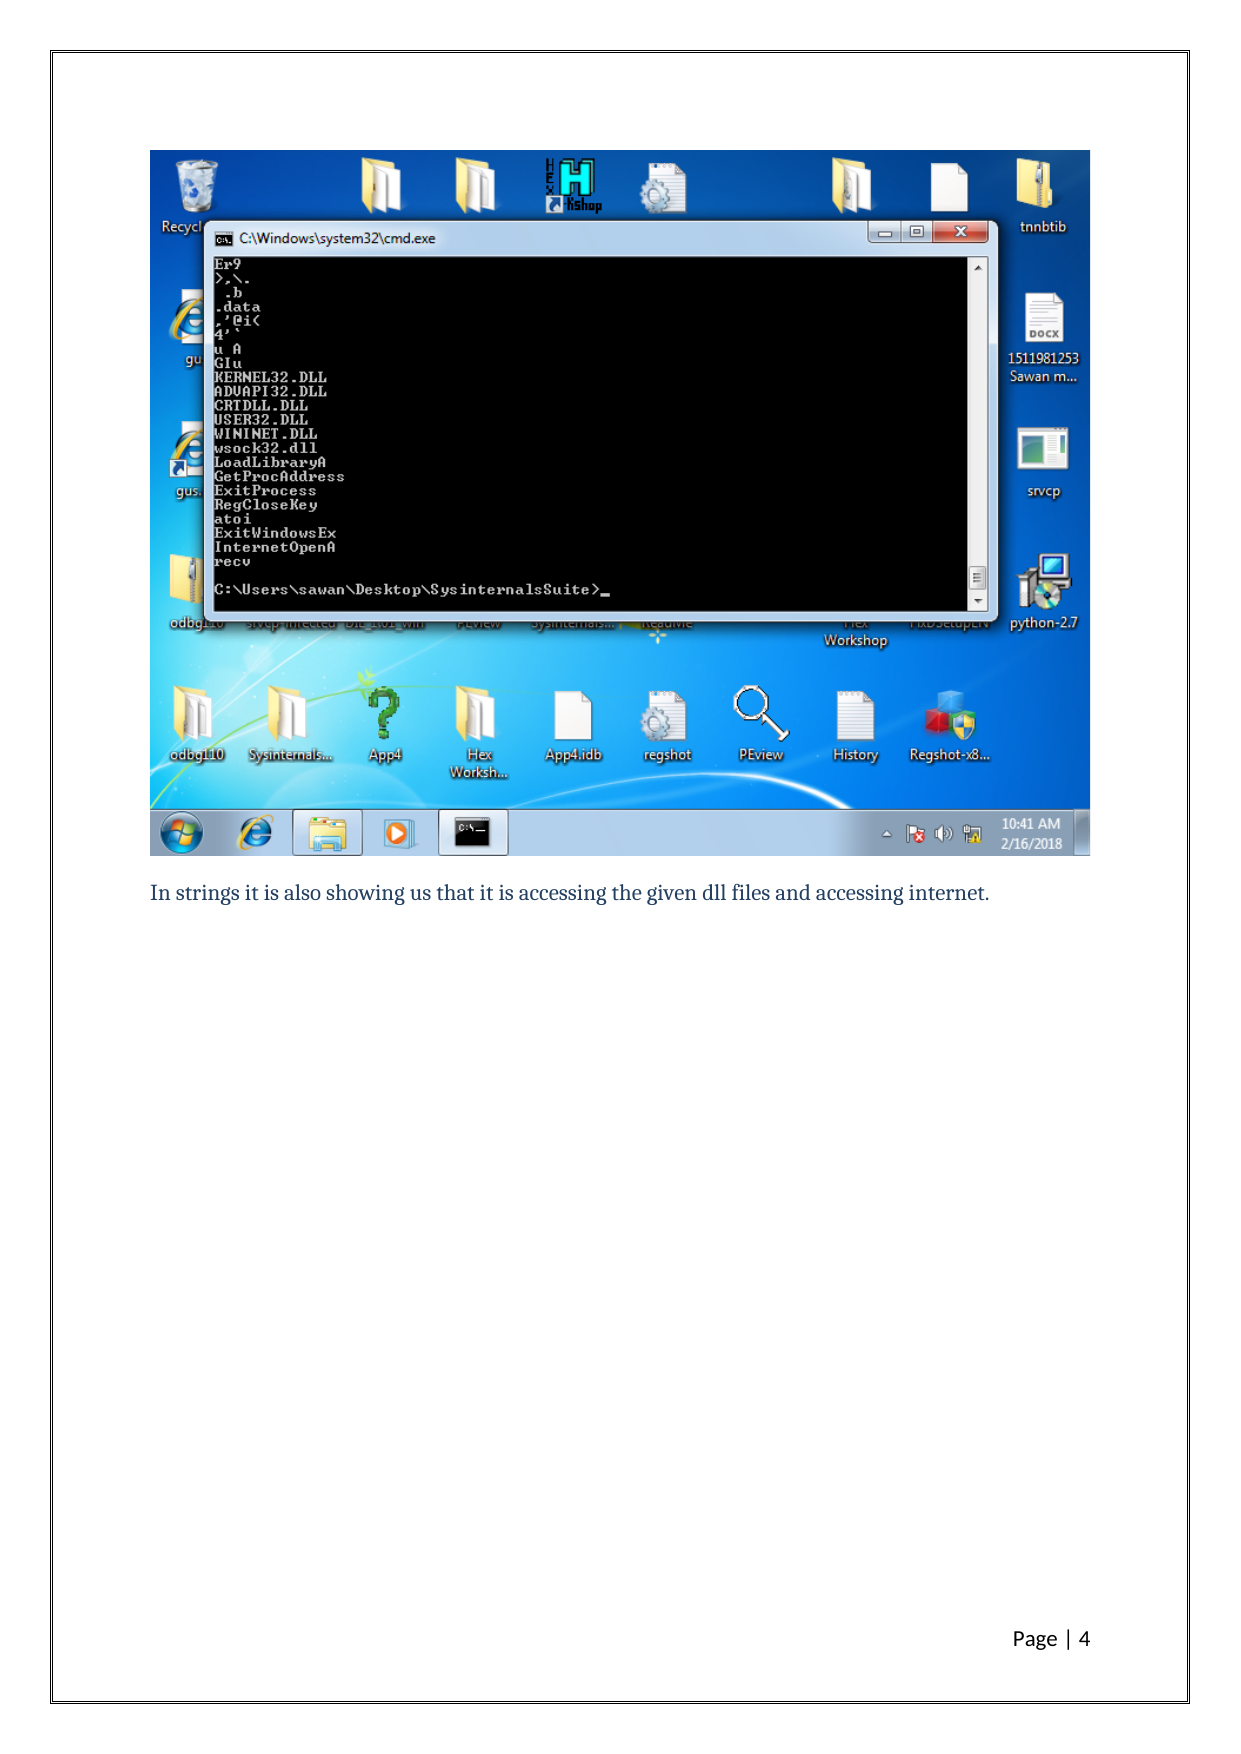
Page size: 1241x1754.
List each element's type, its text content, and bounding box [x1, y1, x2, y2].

text In strings it is also showing us that it is accessing the given dll files and accessing internet. [150, 880, 1090, 907]
picture [150, 150, 1091, 856]
